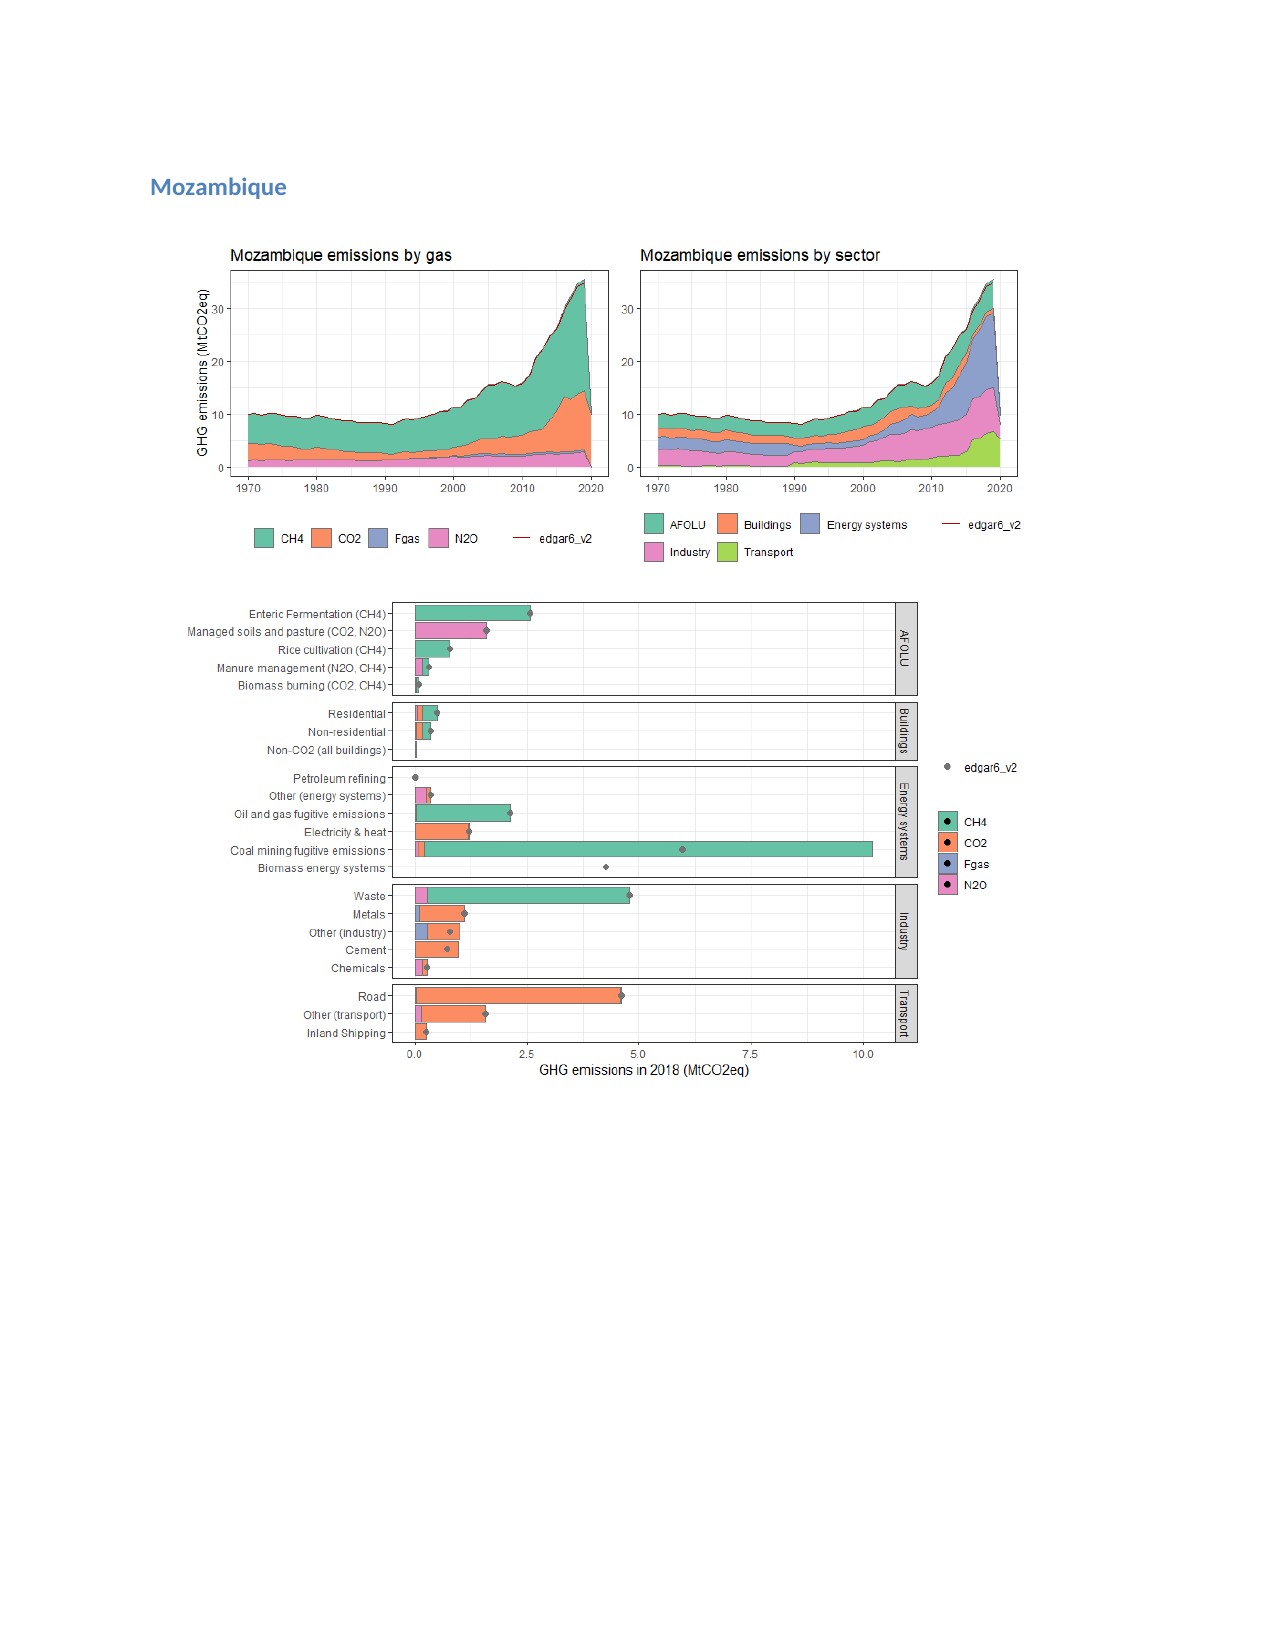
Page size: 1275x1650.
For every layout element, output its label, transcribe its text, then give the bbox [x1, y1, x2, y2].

subtitle Mozambique [150, 171, 1125, 201]
picture [168, 220, 1044, 1096]
